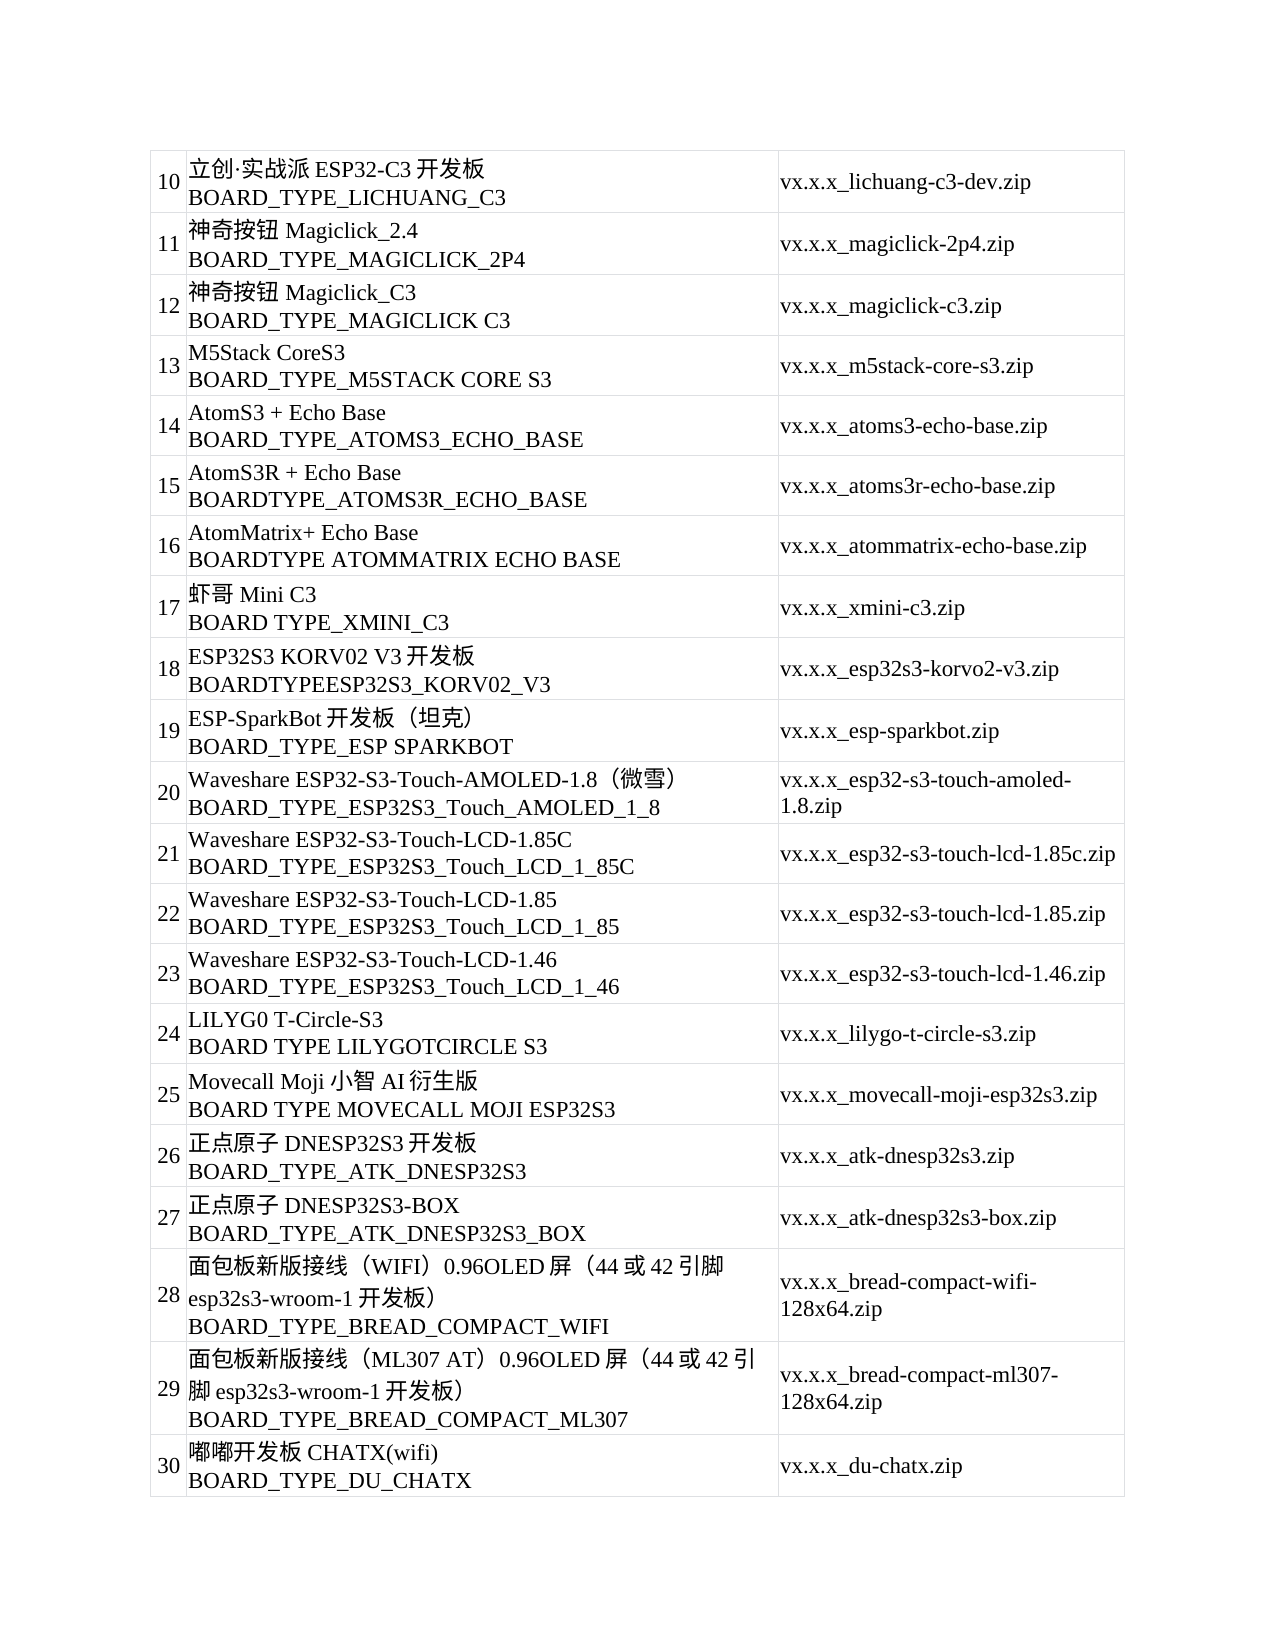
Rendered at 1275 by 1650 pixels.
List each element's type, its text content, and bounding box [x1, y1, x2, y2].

table_cell Waveshare ESP32-S3-Touch-AMOLED-1.8（微雪） BOARD_TYPE_ESP32S3_Touch_AMOLED_1_8 [187, 762, 778, 822]
table_cell vx.x.x_magiclick-c3.zip [779, 275, 1124, 335]
table_cell 16 [151, 516, 186, 575]
table_cell 10 [151, 151, 186, 212]
table_cell 正点原子DNESP32S3-BOX BOARD_TYPE_ATK_DNESP32S3_BOX [187, 1187, 778, 1248]
table_cell AtomMatrix+ Echo Base BOARDTYPE ATOMMATRIX ECHO BASE [187, 516, 778, 575]
table_cell Waveshare ESP32-S3-Touch-LCD-1.46 BOARD_TYPE_ESP32S3_Touch_LCD_1_46 [187, 944, 778, 1002]
table_cell vx.x.x_esp32-s3-touch-lcd-1.85c.zip [779, 824, 1124, 882]
table_cell vx.x.x_atk-dnesp32s3.zip [779, 1125, 1124, 1186]
table_cell vx.x.x_bread-compact-ml307-128x64.zip [779, 1342, 1124, 1434]
table_cell vx.x.x_atoms3-echo-base.zip [779, 396, 1124, 455]
table_cell vx.x.x_esp32s3-korvo2-v3.zip [779, 638, 1124, 699]
table_cell 19 [151, 700, 186, 761]
table_cell vx.x.x_movecall-moji-esp32s3.zip [779, 1064, 1124, 1124]
table_cell vx.x.x_xmini-c3.zip [779, 576, 1124, 637]
table_cell 18 [151, 638, 186, 699]
table_cell vx.x.x_atk-dnesp32s3-box.zip [779, 1187, 1124, 1248]
table_cell M5Stack CoreS3 BOARD_TYPE_M5STACK CORE S3 [187, 336, 778, 395]
table_cell Waveshare ESP32-S3-Touch-LCD-1.85C BOARD_TYPE_ESP32S3_Touch_LCD_1_85C [187, 824, 778, 882]
table_cell 26 [151, 1125, 186, 1186]
table_cell Movecall Moji 小智AI衍生版 BOARD TYPE MOVECALL MOJI ESP32S3 [187, 1064, 778, 1124]
table_cell vx.x.x_m5stack-core-s3.zip [779, 336, 1124, 395]
table_cell vx.x.x_esp32-s3-touch-lcd-1.46.zip [779, 944, 1124, 1002]
table_cell vx.x.x_esp-sparkbot.zip [779, 700, 1124, 761]
table_cell ESP32S3 KORV02 V3开发板 BOARDTYPEESP32S3_KORV02_V3 [187, 638, 778, 699]
table_cell 28 [151, 1249, 186, 1341]
table_cell 正点原子DNESP32S3开发板 BOARD_TYPE_ATK_DNESP32S3 [187, 1125, 778, 1186]
table_cell 虾哥 Mini C3 BOARD TYPE_XMINI_C3 [187, 576, 778, 637]
table_cell 24 [151, 1004, 186, 1062]
table_cell vx.x.x_esp32-s3-touch-amoled-1.8.zip [779, 762, 1124, 822]
table_cell 30 [151, 1435, 186, 1496]
table_cell 12 [151, 275, 186, 335]
table_cell 13 [151, 336, 186, 395]
table_cell 17 [151, 576, 186, 637]
table_cell 14 [151, 396, 186, 455]
table_cell ESP-SparkBot开发板（坦克） BOARD_TYPE_ESP SPARKBOT [187, 700, 778, 761]
table_cell 23 [151, 944, 186, 1002]
table_cell 25 [151, 1064, 186, 1124]
table_cell AtomS3 + Echo Base BOARD_TYPE_ATOMS3_ECHO_BASE [187, 396, 778, 455]
table_cell 神奇按钮 Magiclick_2.4 BOARD_TYPE_MAGICLICK_2P4 [187, 213, 778, 273]
table_cell AtomS3R + Echo Base BOARDTYPE_ATOMS3R_ECHO_BASE [187, 456, 778, 515]
table_cell 27 [151, 1187, 186, 1248]
table_cell vx.x.x_du-chatx.zip [779, 1435, 1124, 1496]
table_cell vx.x.x_bread-compact-wifi-128x64.zip [779, 1249, 1124, 1341]
table_cell 20 [151, 762, 186, 822]
table_cell vx.x.x_magiclick-2p4.zip [779, 213, 1124, 273]
table_cell vx.x.x_esp32-s3-touch-lcd-1.85.zip [779, 884, 1124, 942]
table_cell 15 [151, 456, 186, 515]
table_cell vx.x.x_lichuang-c3-dev.zip [779, 151, 1124, 212]
table_cell 嘟嘟开发板CHATX(wifi) BOARD_TYPE_DU_CHATX [187, 1435, 778, 1496]
table_cell 11 [151, 213, 186, 273]
table_cell 21 [151, 824, 186, 882]
table_cell Waveshare ESP32-S3-Touch-LCD-1.85 BOARD_TYPE_ESP32S3_Touch_LCD_1_85 [187, 884, 778, 942]
table_cell 22 [151, 884, 186, 942]
table_cell 立创·实战派ESP32-C3开发板 BOARD_TYPE_LICHUANG_C3 [187, 151, 778, 212]
table_cell 29 [151, 1342, 186, 1434]
table_cell vx.x.x_lilygo-t-circle-s3.zip [779, 1004, 1124, 1062]
table_cell 面包板新版接线（ML307 AT）0.96OLED屏（44或42引脚esp32s3-wroom-1开发板） BOARD_TYPE_BREAD_COMPACT_ML307 [187, 1342, 778, 1434]
table_cell 面包板新版接线（WIFI）0.96OLED屏（44或42引脚esp32s3-wroom-1开发板） BOARD_TYPE_BREAD_COMPACT_WIFI [187, 1249, 778, 1341]
table_cell 神奇按钮 Magiclick_C3 BOARD_TYPE_MAGICLICK C3 [187, 275, 778, 335]
table_cell vx.x.x_atoms3r-echo-base.zip [779, 456, 1124, 515]
table_cell LILYG0 T-Circle-S3 BOARD TYPE LILYGOTCIRCLE S3 [187, 1004, 778, 1062]
table_cell vx.x.x_atommatrix-echo-base.zip [779, 516, 1124, 575]
